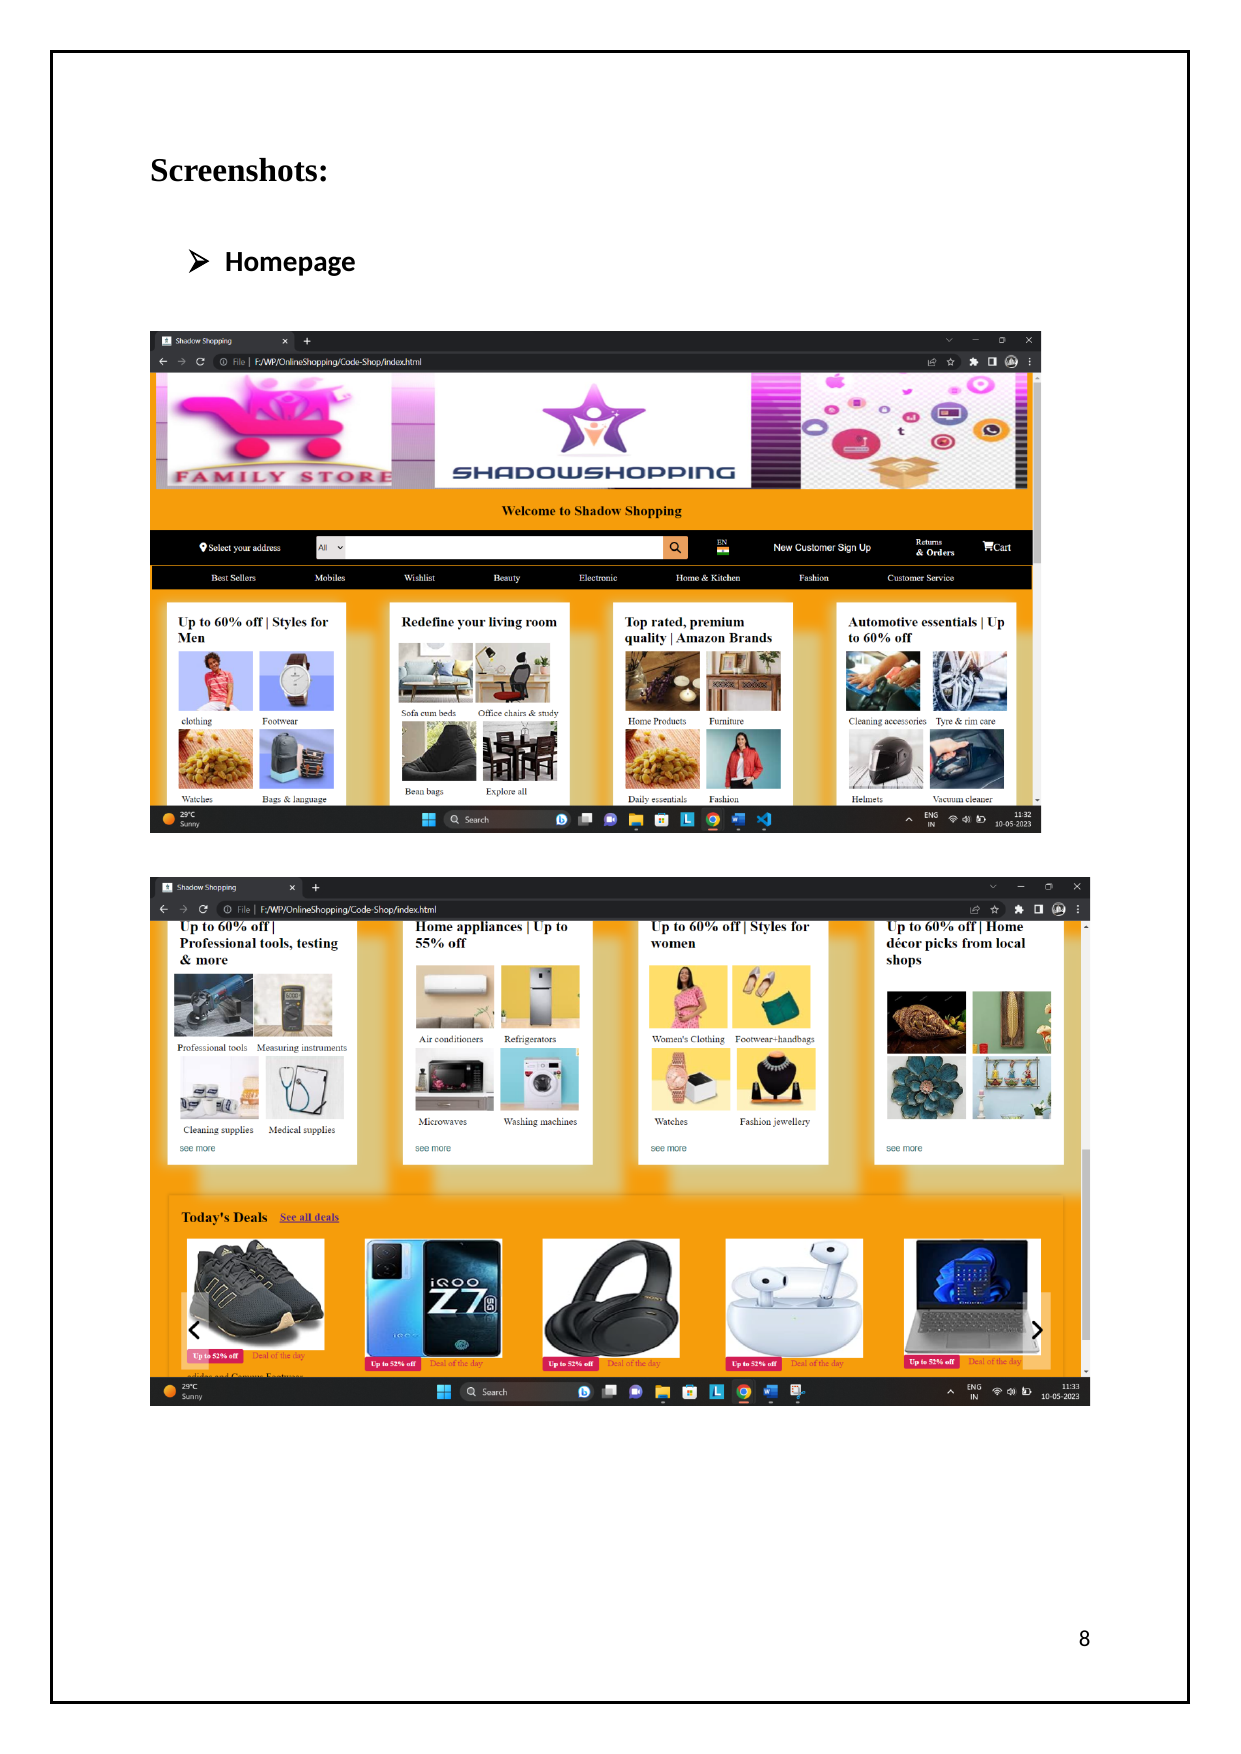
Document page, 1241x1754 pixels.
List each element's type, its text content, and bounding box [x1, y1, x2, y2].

picture [150, 877, 1091, 1406]
picture [150, 331, 1042, 833]
list Homepage [187, 243, 1090, 279]
text Screenshots: [150, 150, 1090, 188]
